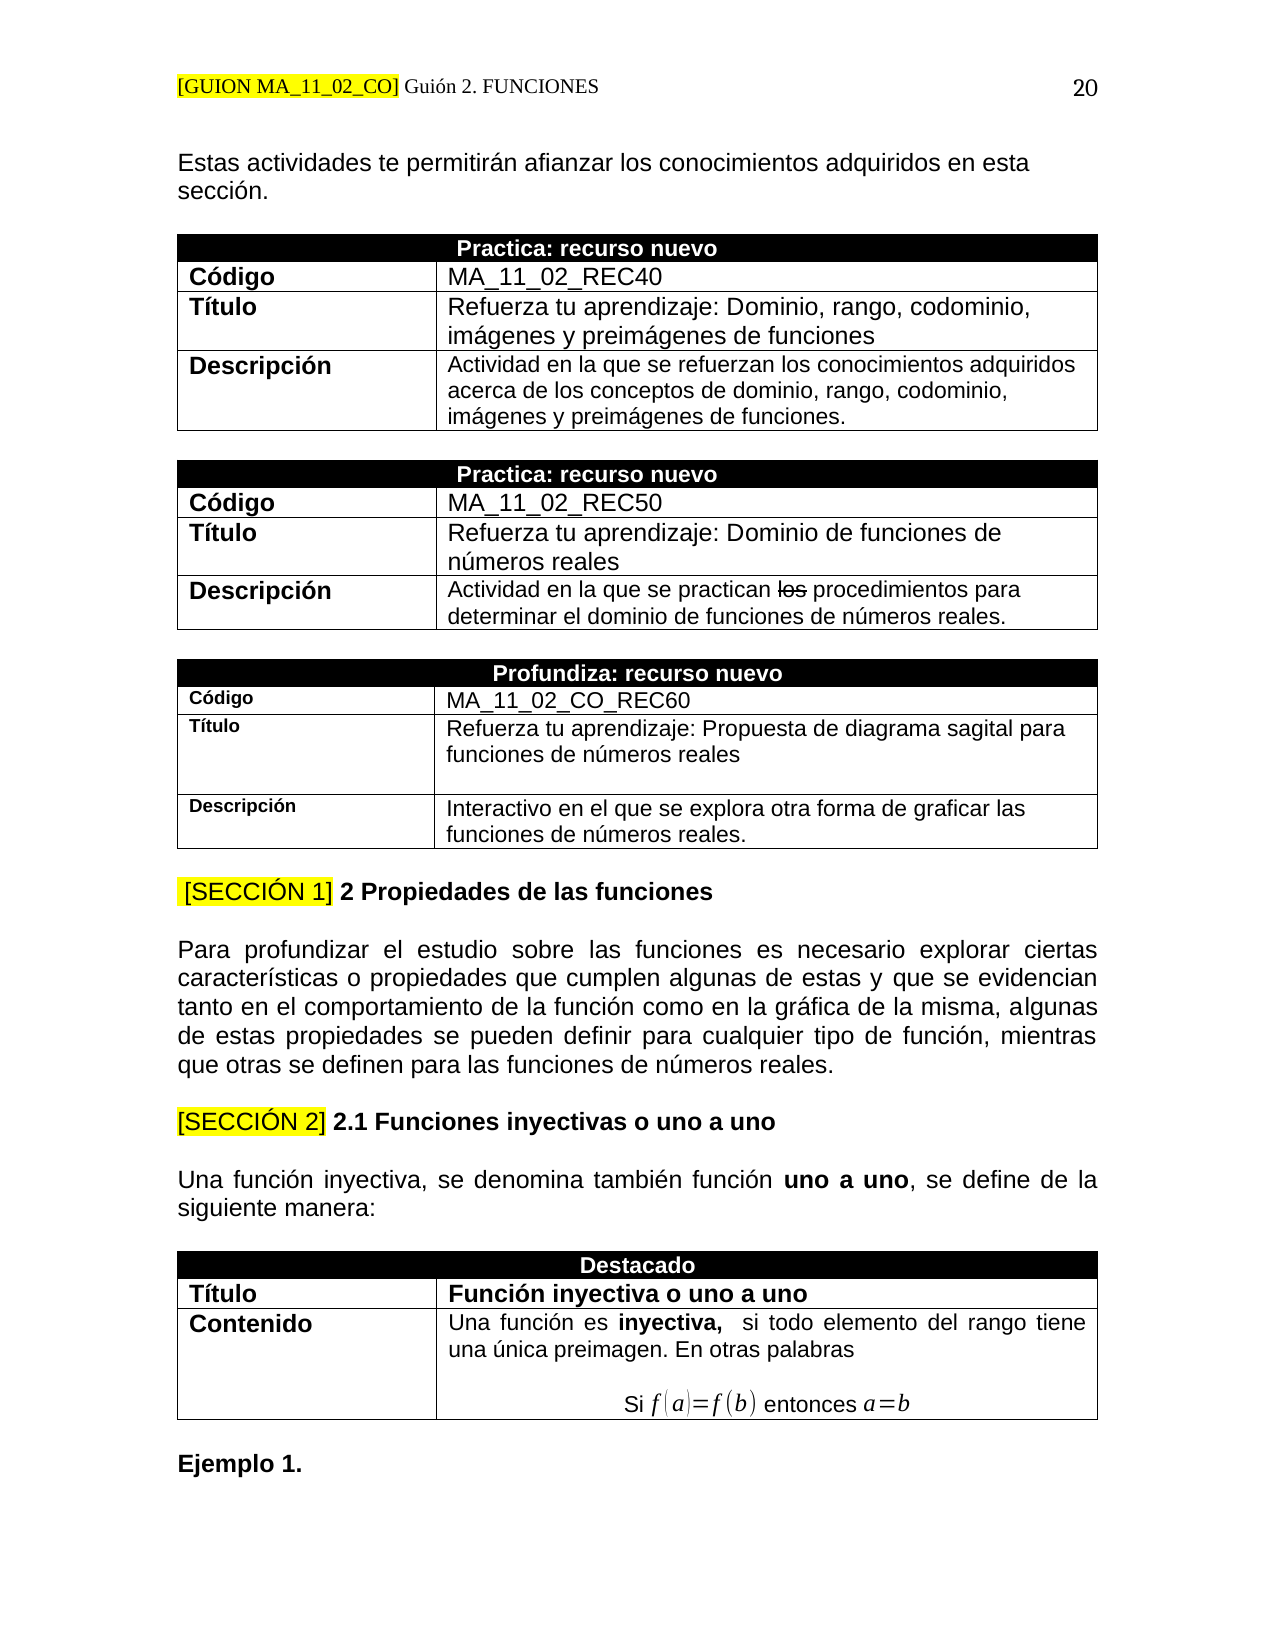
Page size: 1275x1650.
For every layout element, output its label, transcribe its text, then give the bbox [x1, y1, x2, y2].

text Una función inyectiva, se denomina también función uno a uno, se define de la siguiente manera: [177, 1165, 1098, 1222]
table_header Profundiza: recurso nuevo [178, 660, 1097, 686]
table_header Destacado [178, 1252, 1097, 1278]
table_cell Título [178, 1279, 436, 1308]
table_header Practica: recurso nuevo Practica: recurso nuevo [178, 461, 1097, 487]
table_cell Actividad en la que se refuerzan los conocimientos adquiridos acerca de los conceptos de dominio, rango, codominio, imágenes y preimágenes de funciones. [437, 351, 1097, 430]
table_cell Refuerza tu aprendizaje: Propuesta de diagrama sagital para funciones de números reales [435, 715, 1097, 794]
table_cell MA_11_02_REC50 [437, 488, 1097, 517]
text Ejemplo 1. [177, 1449, 1098, 1478]
table_cell Título [178, 518, 436, 575]
text Para profundizar el estudio sobre las funciones es necesario explorar ciertas características o propiedades que cumplen algunas de estas y que se evidencian tanto en el comportamiento de la función como en la gráfica de la misma, algunas de estas propiedades se pueden definir para cualquier tipo de función, mientras que otras se definen para las funciones de números reales. [177, 935, 1098, 1078]
table_cell Refuerza tu aprendizaje: Dominio de funciones de números reales [437, 518, 1097, 575]
table_cell Código [178, 687, 434, 713]
table_cell Título [178, 292, 436, 349]
table_cell MA_11_02_REC40 [437, 262, 1097, 291]
table_cell Interactivo en el que se explora otra forma de graficar las funciones de números reales. [435, 795, 1097, 847]
text [SECCIÓN 2] 2.1 Funciones inyectivas o uno a uno [326, 1107, 1098, 1136]
table_cell Una función es inyectiva, si todo elemento del rango tiene una única preimagen. En otras palabras Si entonces [437, 1309, 1097, 1419]
table_cell Función inyectiva o uno a uno [437, 1279, 1097, 1308]
table_cell Código [178, 488, 436, 517]
table_cell Código [178, 262, 436, 291]
table_cell Descripción [178, 351, 436, 430]
text Estas actividades te permitirán afianzar los conocimientos adquiridos en esta sección. [177, 148, 1098, 205]
table_cell Contenido [178, 1309, 436, 1419]
table_cell Descripción [178, 576, 436, 629]
table_cell Descripción [178, 795, 434, 847]
table_cell MA_11_02_CO_REC60 [435, 687, 1097, 713]
table_header Practica: recurso nuevo Practica: recurso nuevo [178, 235, 1097, 261]
table_cell Actividad en la que se practican los procedimientos para determinar el dominio de funciones de números reales. [437, 576, 1097, 629]
table_cell Título [178, 715, 434, 794]
table_cell Refuerza tu aprendizaje: Dominio, rango, codominio, imágenes y preimágenes de funciones [437, 292, 1097, 349]
text [SECCIÓN 1] 2 Propiedades de las funciones [333, 877, 1098, 906]
